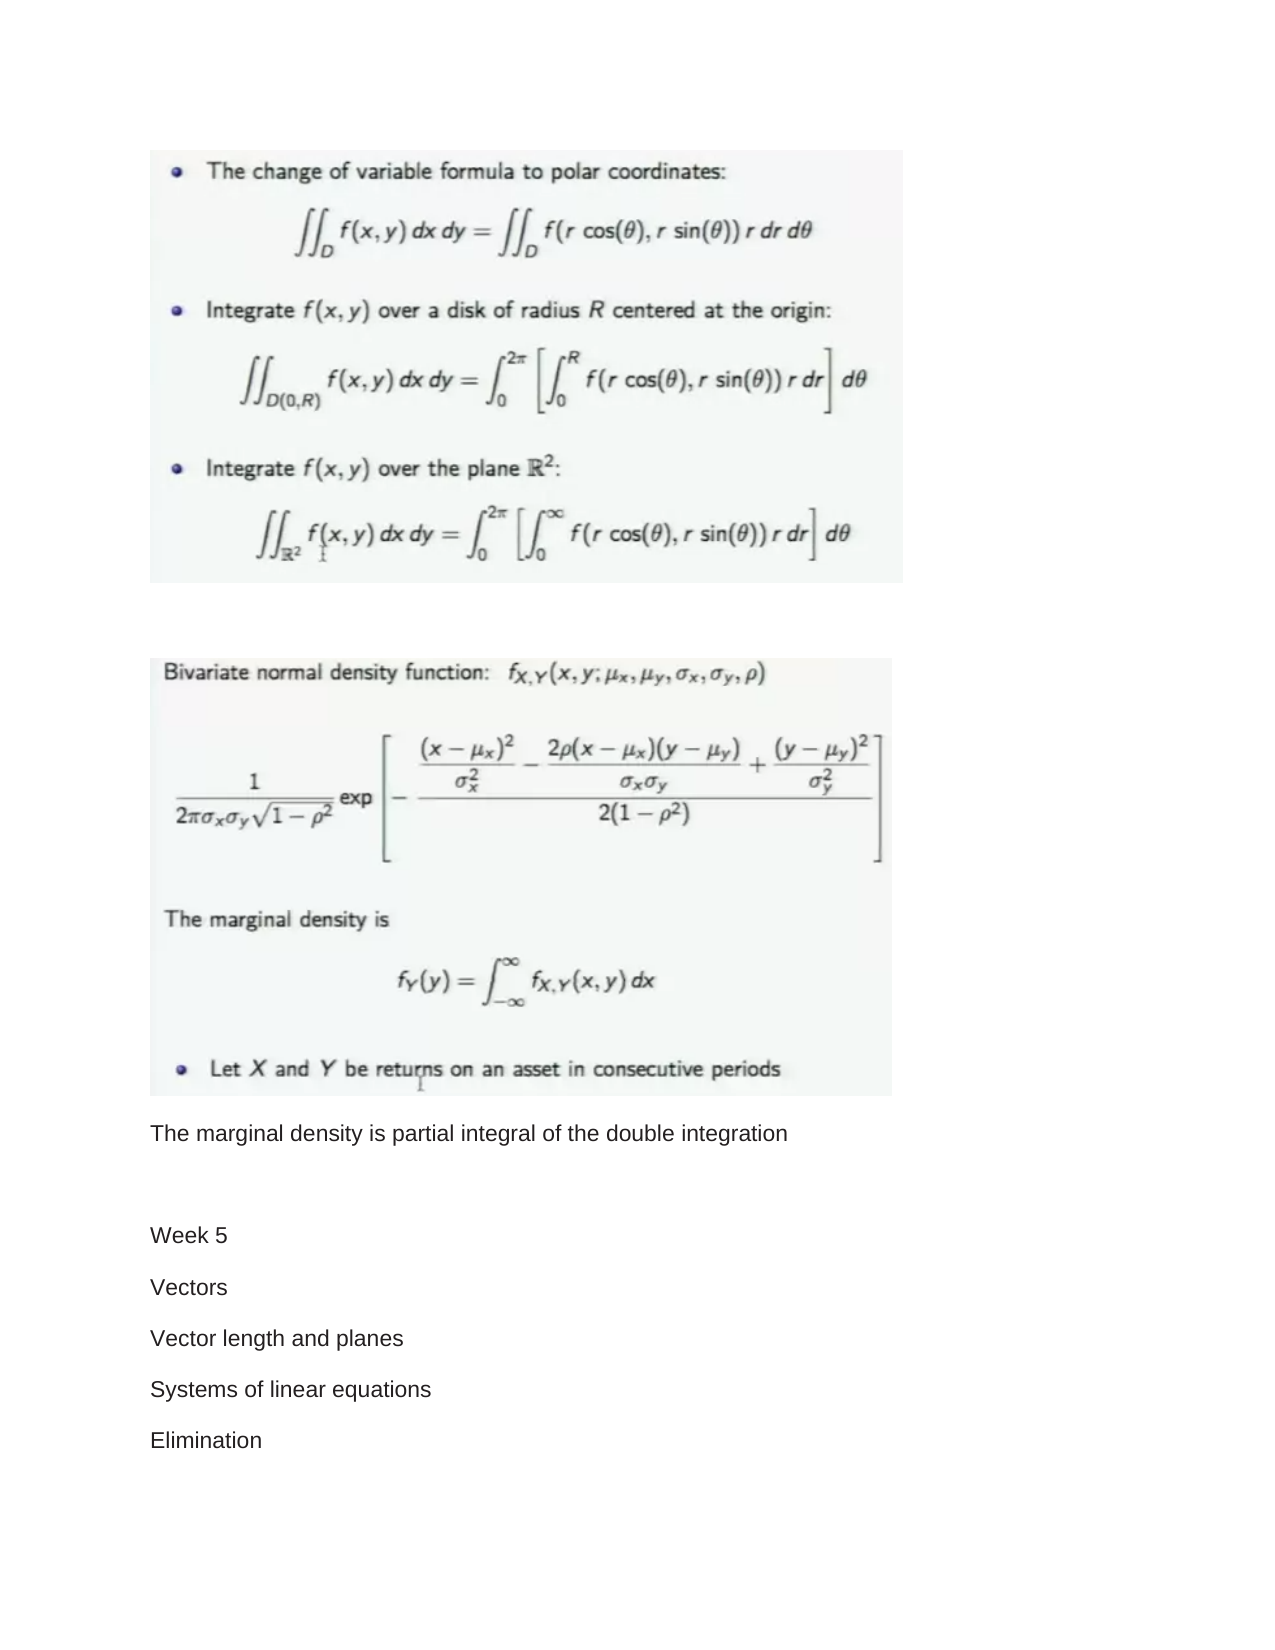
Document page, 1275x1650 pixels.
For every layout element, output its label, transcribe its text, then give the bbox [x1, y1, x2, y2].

text Vector length and planes [150, 1324, 1125, 1351]
text Systems of linear equations [150, 1376, 1125, 1402]
picture [150, 658, 892, 1096]
picture [150, 150, 903, 583]
text Vectors [150, 1273, 1125, 1300]
text The marginal density is partial integral of the double integration [150, 1120, 1125, 1147]
text Week 5 [150, 1222, 1125, 1249]
text Elimination [150, 1427, 1125, 1453]
